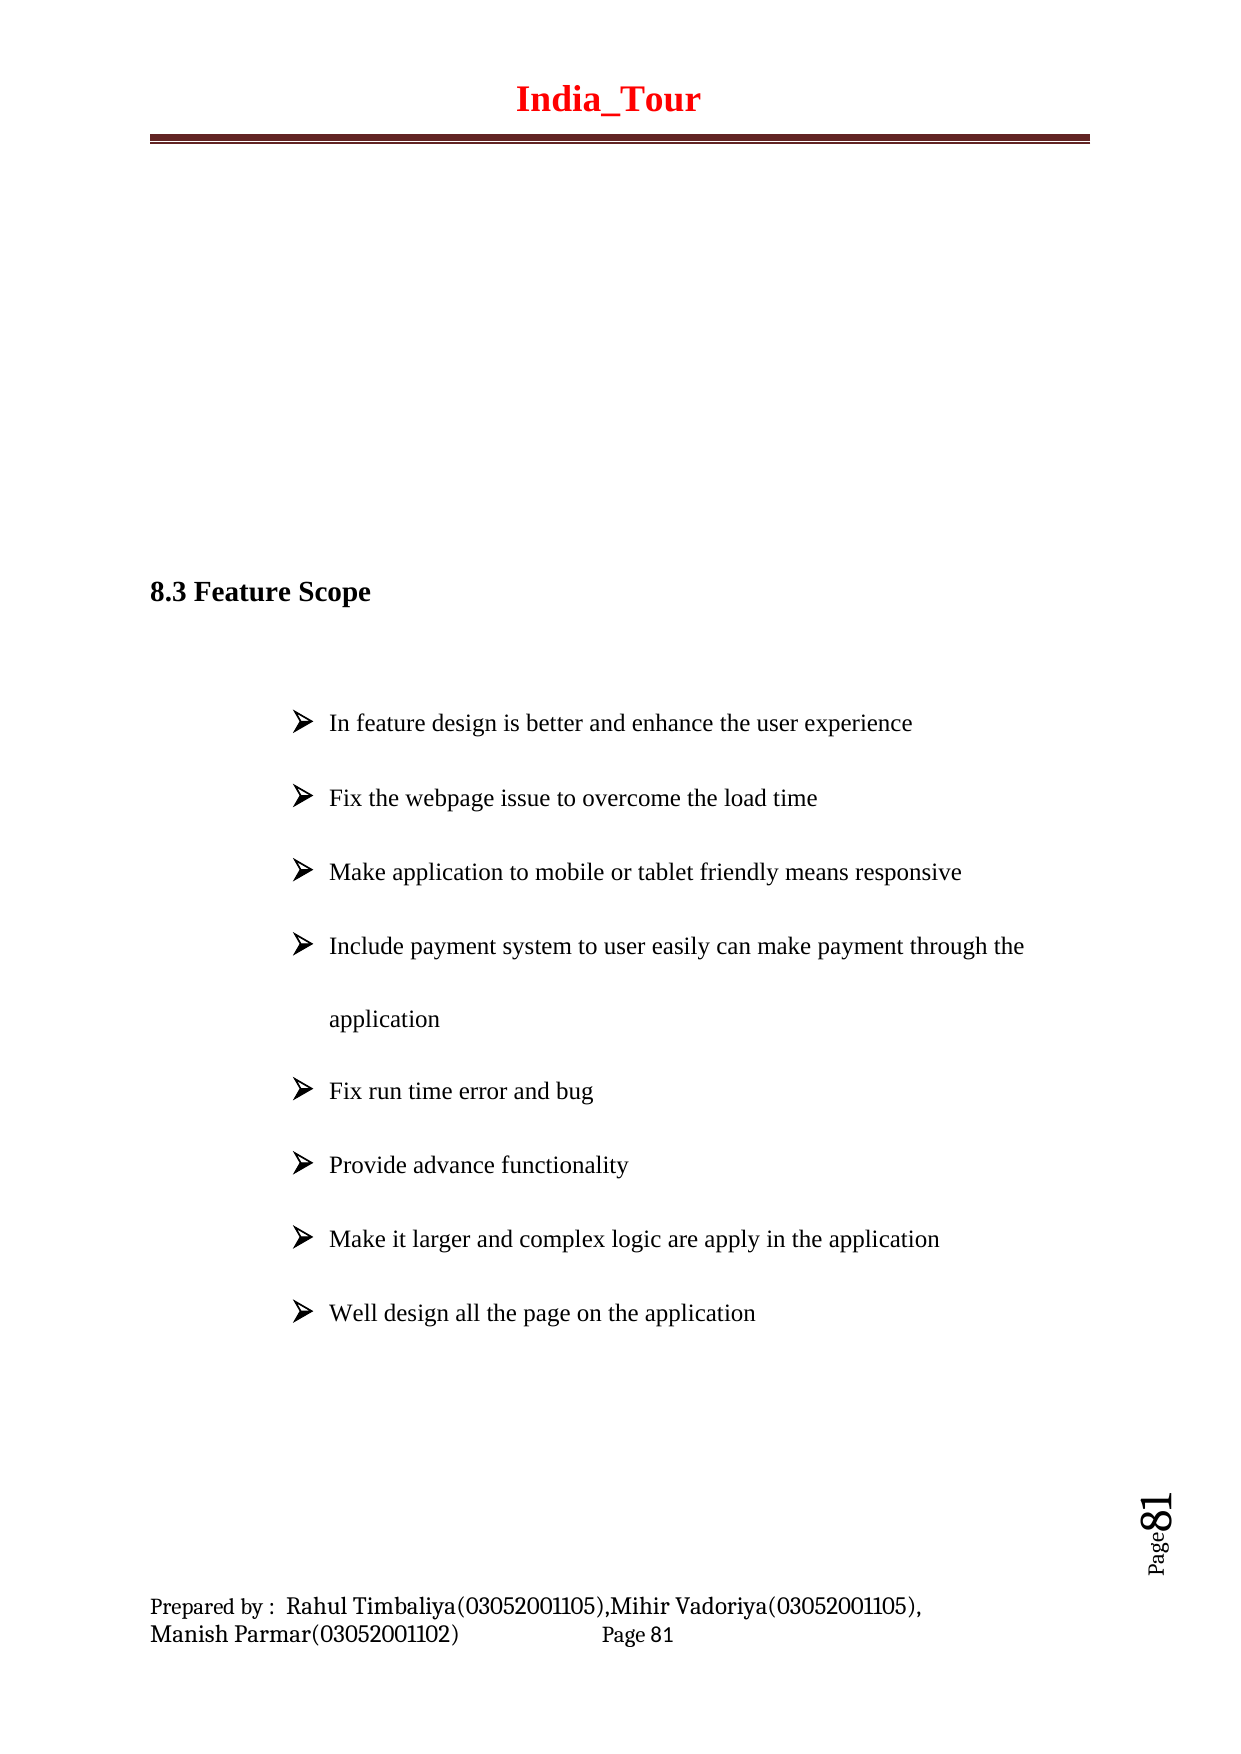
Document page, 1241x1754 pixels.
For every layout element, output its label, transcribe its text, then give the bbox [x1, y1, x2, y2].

list Make it larger and complex logic are apply in the application [291, 1224, 1090, 1254]
list In feature design is better and enhance the user experience [291, 708, 1090, 738]
list Well design all the page on the application [291, 1298, 1090, 1328]
list Fix run time error and bug [291, 1076, 1090, 1105]
list Make application to mobile or tablet friendly means responsive [291, 857, 1090, 887]
text 8.3 Feature Scope [150, 574, 1090, 608]
list Include payment system to user easily can make payment through the application [291, 931, 1090, 1033]
list Fix the webpage issue to overcome the load time [291, 783, 1090, 812]
list Provide advance functionality [291, 1150, 1090, 1179]
